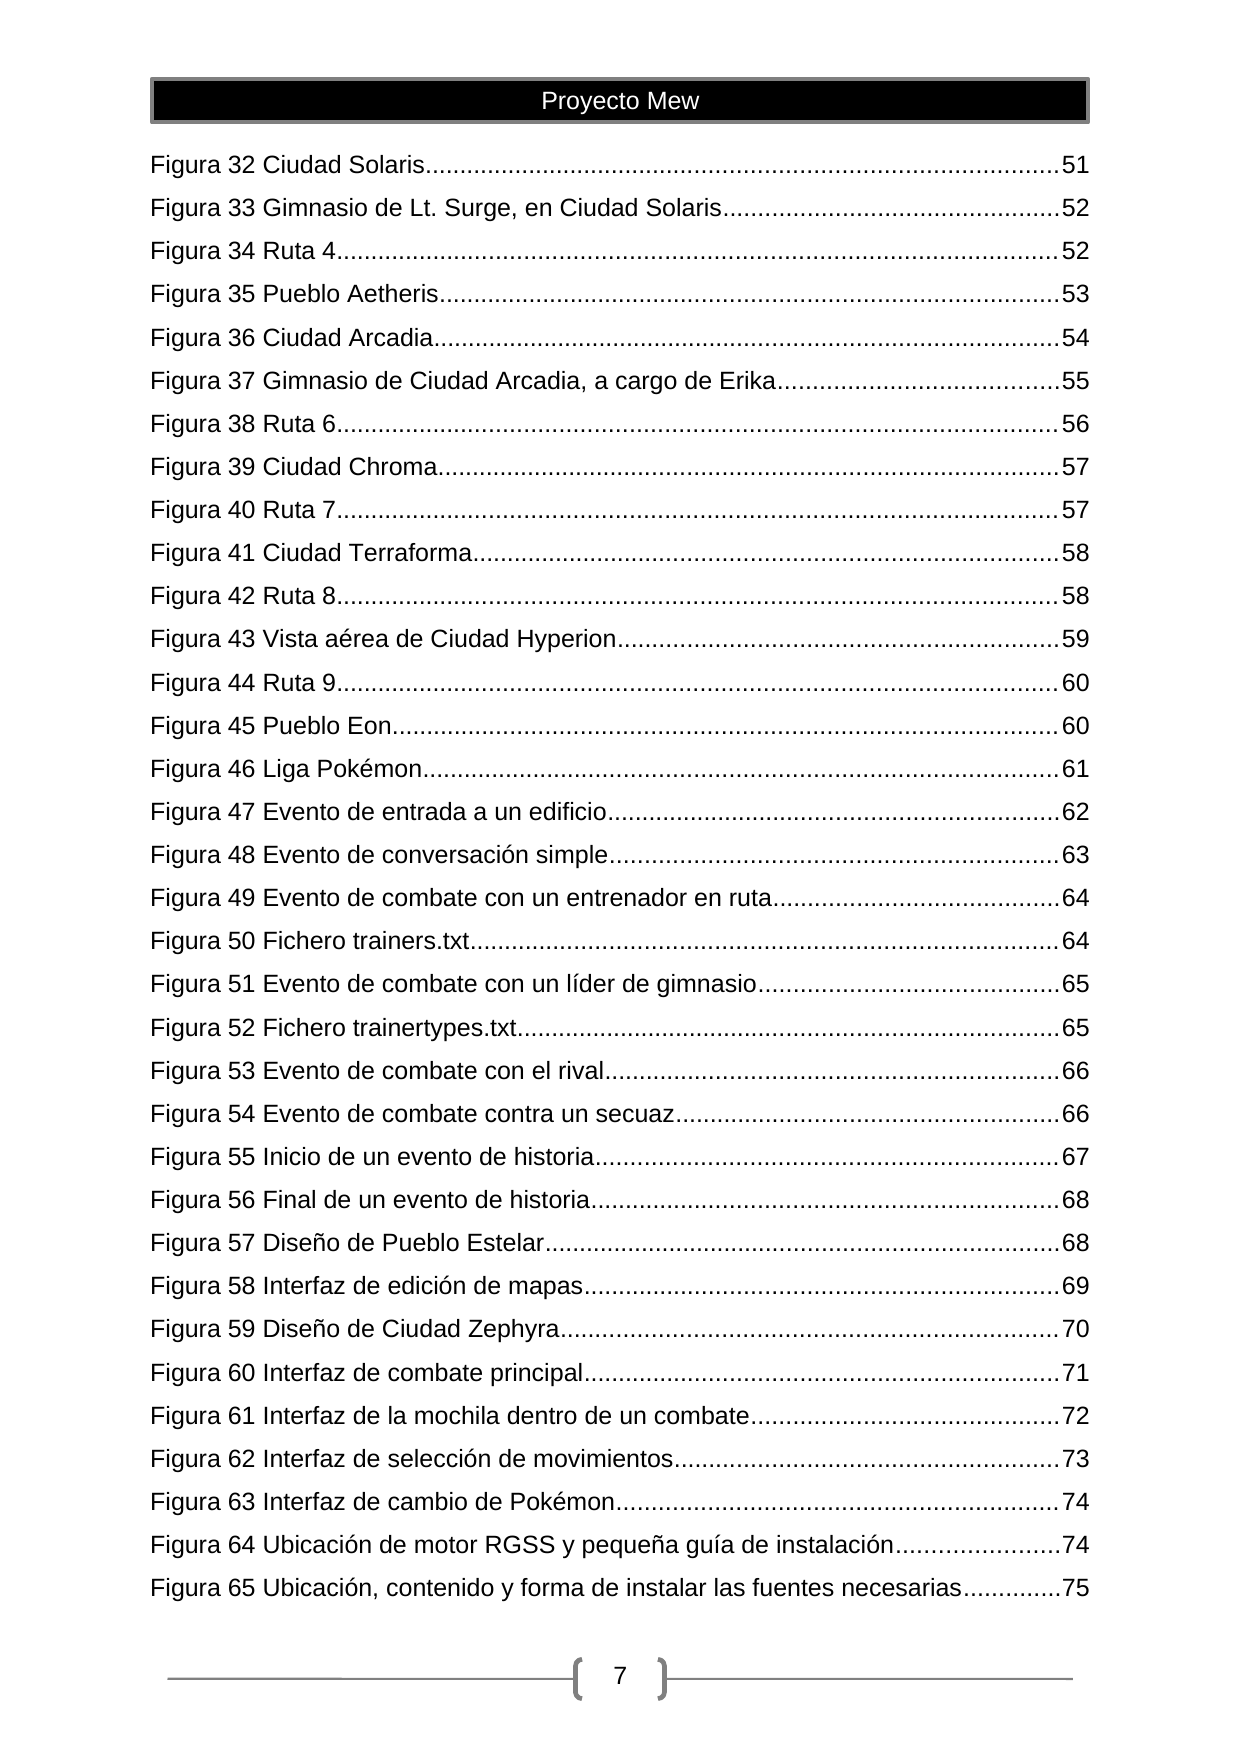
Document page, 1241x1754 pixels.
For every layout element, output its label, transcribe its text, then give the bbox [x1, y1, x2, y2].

text Figura 34 Ruta 4 52 [150, 236, 1090, 265]
text Figura 48 Evento de conversación simple 63 [150, 840, 1090, 869]
text Figura 53 Evento de combate con el rival 66 [150, 1056, 1090, 1084]
text Figura 51 Evento de combate con un líder de gimnasio 65 [150, 969, 1090, 998]
text Figura 33 Gimnasio de Lt. Surge, en Ciudad Solaris 52 [150, 193, 1090, 222]
text Figura 54 Evento de combate contra un secuaz 66 [150, 1099, 1090, 1127]
text Figura 44 Ruta 9 60 [150, 667, 1090, 696]
text Figura 56 Final de un evento de historia 68 [150, 1185, 1090, 1214]
text Figura 55 Inicio de un evento de historia 67 [150, 1142, 1090, 1171]
text Figura 60 Interfaz de combate principal 71 [150, 1357, 1090, 1386]
text Figura 47 Evento de entrada a un edificio 62 [150, 797, 1090, 826]
text Figura 38 Ruta 6 56 [150, 409, 1090, 437]
text Figura 52 Fichero trainertypes.txt 65 [150, 1012, 1090, 1041]
text Figura 63 Interfaz de cambio de Pokémon 74 [150, 1487, 1090, 1516]
text Figura 49 Evento de combate con un entrenador en ruta 64 [150, 883, 1090, 912]
text Figura 39 Ciudad Chroma 57 [150, 452, 1090, 481]
text Figura 58 Interfaz de edición de mapas 69 [150, 1271, 1090, 1300]
text Figura 57 Diseño de Pueblo Estelar 68 [150, 1228, 1090, 1257]
text Figura 35 Pueblo Aetheris 53 [150, 279, 1090, 308]
text Figura 37 Gimnasio de Ciudad Arcadia, a cargo de Erika 55 [150, 366, 1090, 394]
text Figura 59 Diseño de Ciudad Zephyra 70 [150, 1314, 1090, 1343]
text Figura 43 Vista aérea de Ciudad Hyperion 59 [150, 624, 1090, 653]
text Figura 42 Ruta 8 58 [150, 581, 1090, 610]
text Figura 61 Interfaz de la mochila dentro de un combate 72 [150, 1401, 1090, 1429]
text Figura 64 Ubicación de motor RGSS y pequeña guía de instalación 74 [150, 1530, 1090, 1559]
text Figura 50 Fichero trainers.txt 64 [150, 926, 1090, 955]
text Figura 45 Pueblo Eon 60 [150, 711, 1090, 739]
text Figura 62 Interfaz de selección de movimientos 73 [150, 1444, 1090, 1472]
text Figura 65 Ubicación, contenido y forma de instalar las fuentes necesarias 75 [150, 1573, 1090, 1602]
text Figura 46 Liga Pokémon 61 [150, 754, 1090, 782]
text Figura 32 Ciudad Solaris 51 [150, 150, 1090, 179]
text Figura 41 Ciudad Terraforma 58 [150, 538, 1090, 567]
text Figura 36 Ciudad Arcadia 54 [150, 322, 1090, 351]
text Figura 40 Ruta 7 57 [150, 495, 1090, 524]
